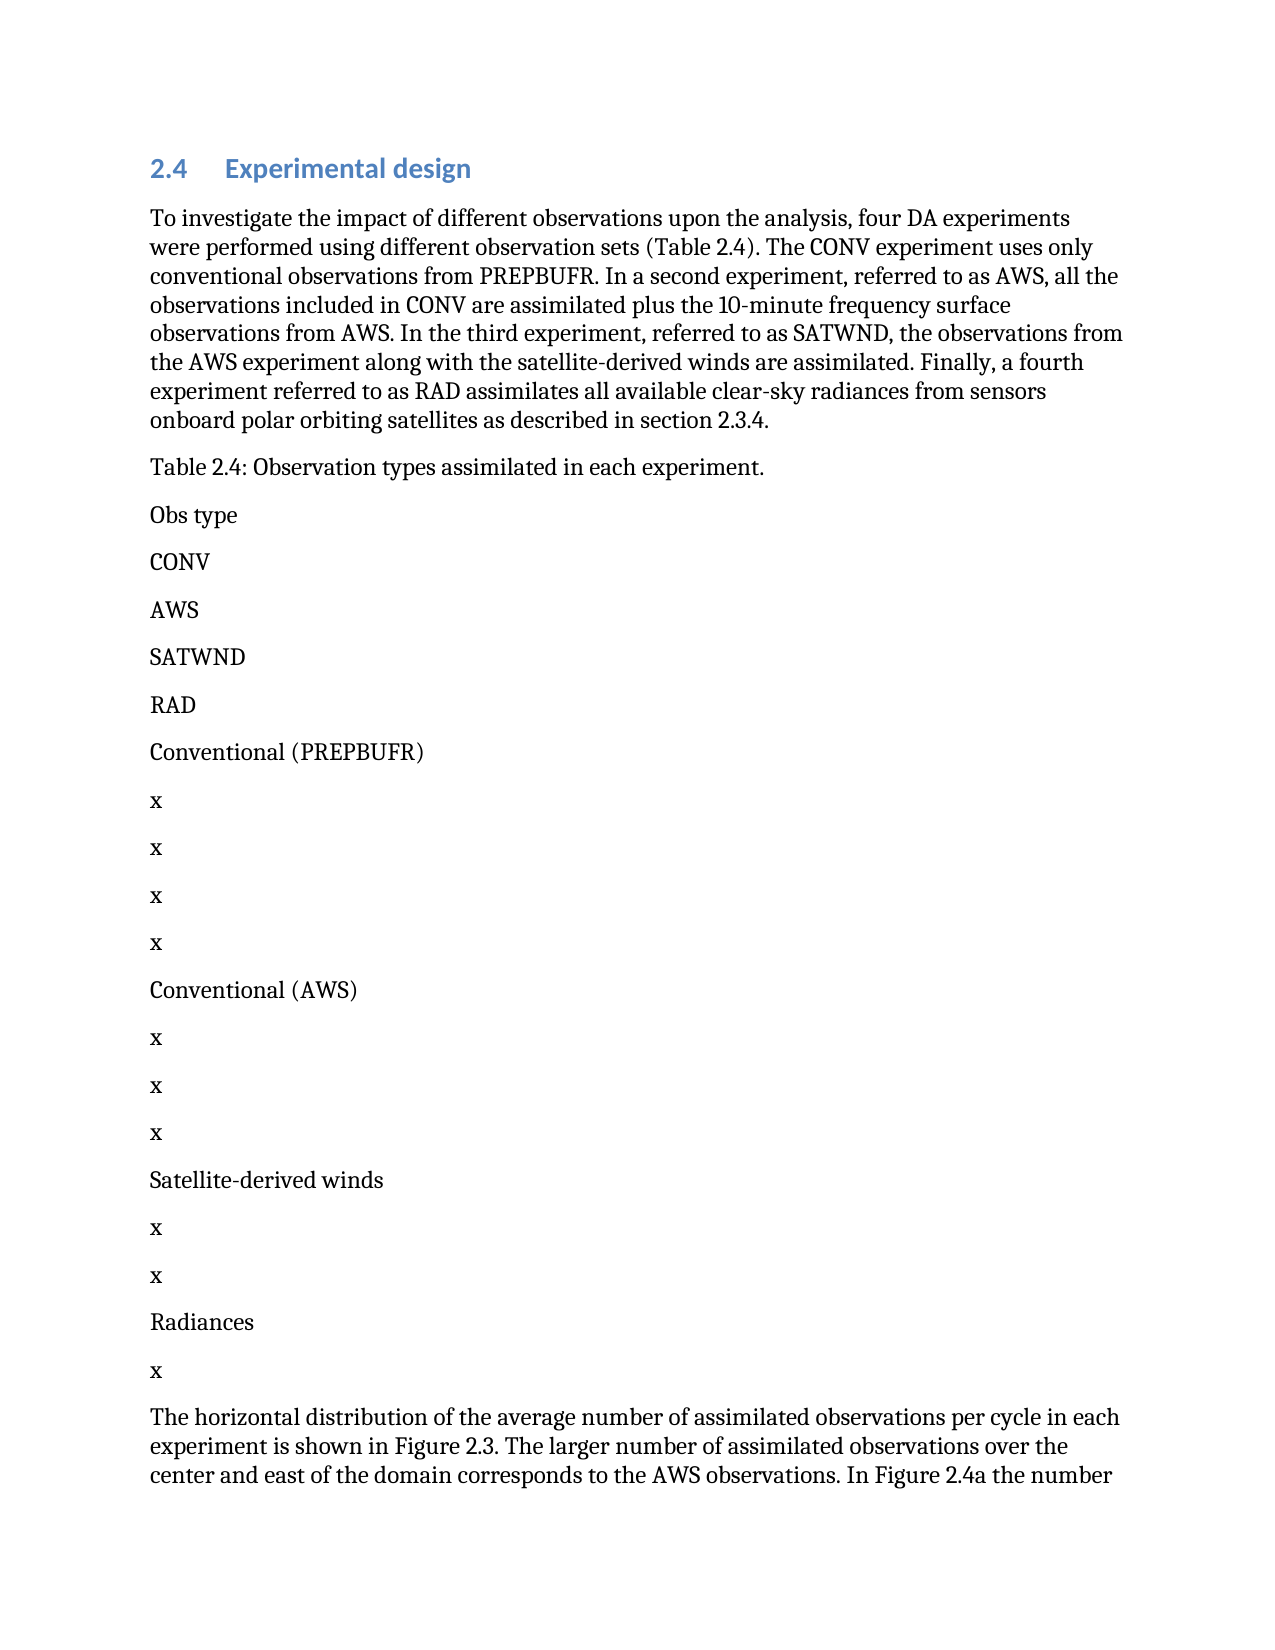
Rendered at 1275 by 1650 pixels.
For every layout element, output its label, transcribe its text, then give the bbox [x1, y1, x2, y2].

text Conventional (PREPBUFR) [150, 738, 1125, 767]
text Satellite-derived winds [150, 1166, 1125, 1194]
text To investigate the impact of different observations upon the analysis, four DA experiments were performed using different observation sets (Table 2.4). The CONV experiment uses only conventional observations from PREPBUFR. In a second experiment, referred to as AWS, all the observations included in CONV are assimilated plus the 10-minute frequency surface observations from AWS. In the third experiment, referred to as SATWND, the observations from the AWS experiment along with the satellite-derived winds are assimilated. Finally, a fourth experiment referred to as RAD assimilates all available clear-sky radiances from sensors onboard polar orbiting satellites as described in section 2.3.4. [150, 204, 1125, 434]
text CONV [150, 548, 1125, 577]
text Radiances [150, 1308, 1125, 1337]
text AWS [150, 596, 1125, 624]
text x [150, 1261, 1125, 1289]
text x [150, 786, 1125, 814]
text x [150, 881, 1125, 909]
text RAD [150, 691, 1125, 719]
text x [150, 1023, 1125, 1052]
text x [150, 1118, 1125, 1147]
text Obs type [150, 501, 1125, 529]
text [150, 1403, 1125, 1489]
text SATWND [150, 643, 1125, 672]
text x [150, 1213, 1125, 1242]
text Table 2.4: Observation types assimilated in each experiment. [150, 453, 1125, 482]
text x [150, 928, 1125, 957]
text x [150, 1071, 1125, 1099]
text x [150, 833, 1125, 862]
text Conventional (AWS) [150, 976, 1125, 1004]
text x [150, 1356, 1125, 1384]
subtitle 2.4 Experimental design [150, 150, 1125, 186]
